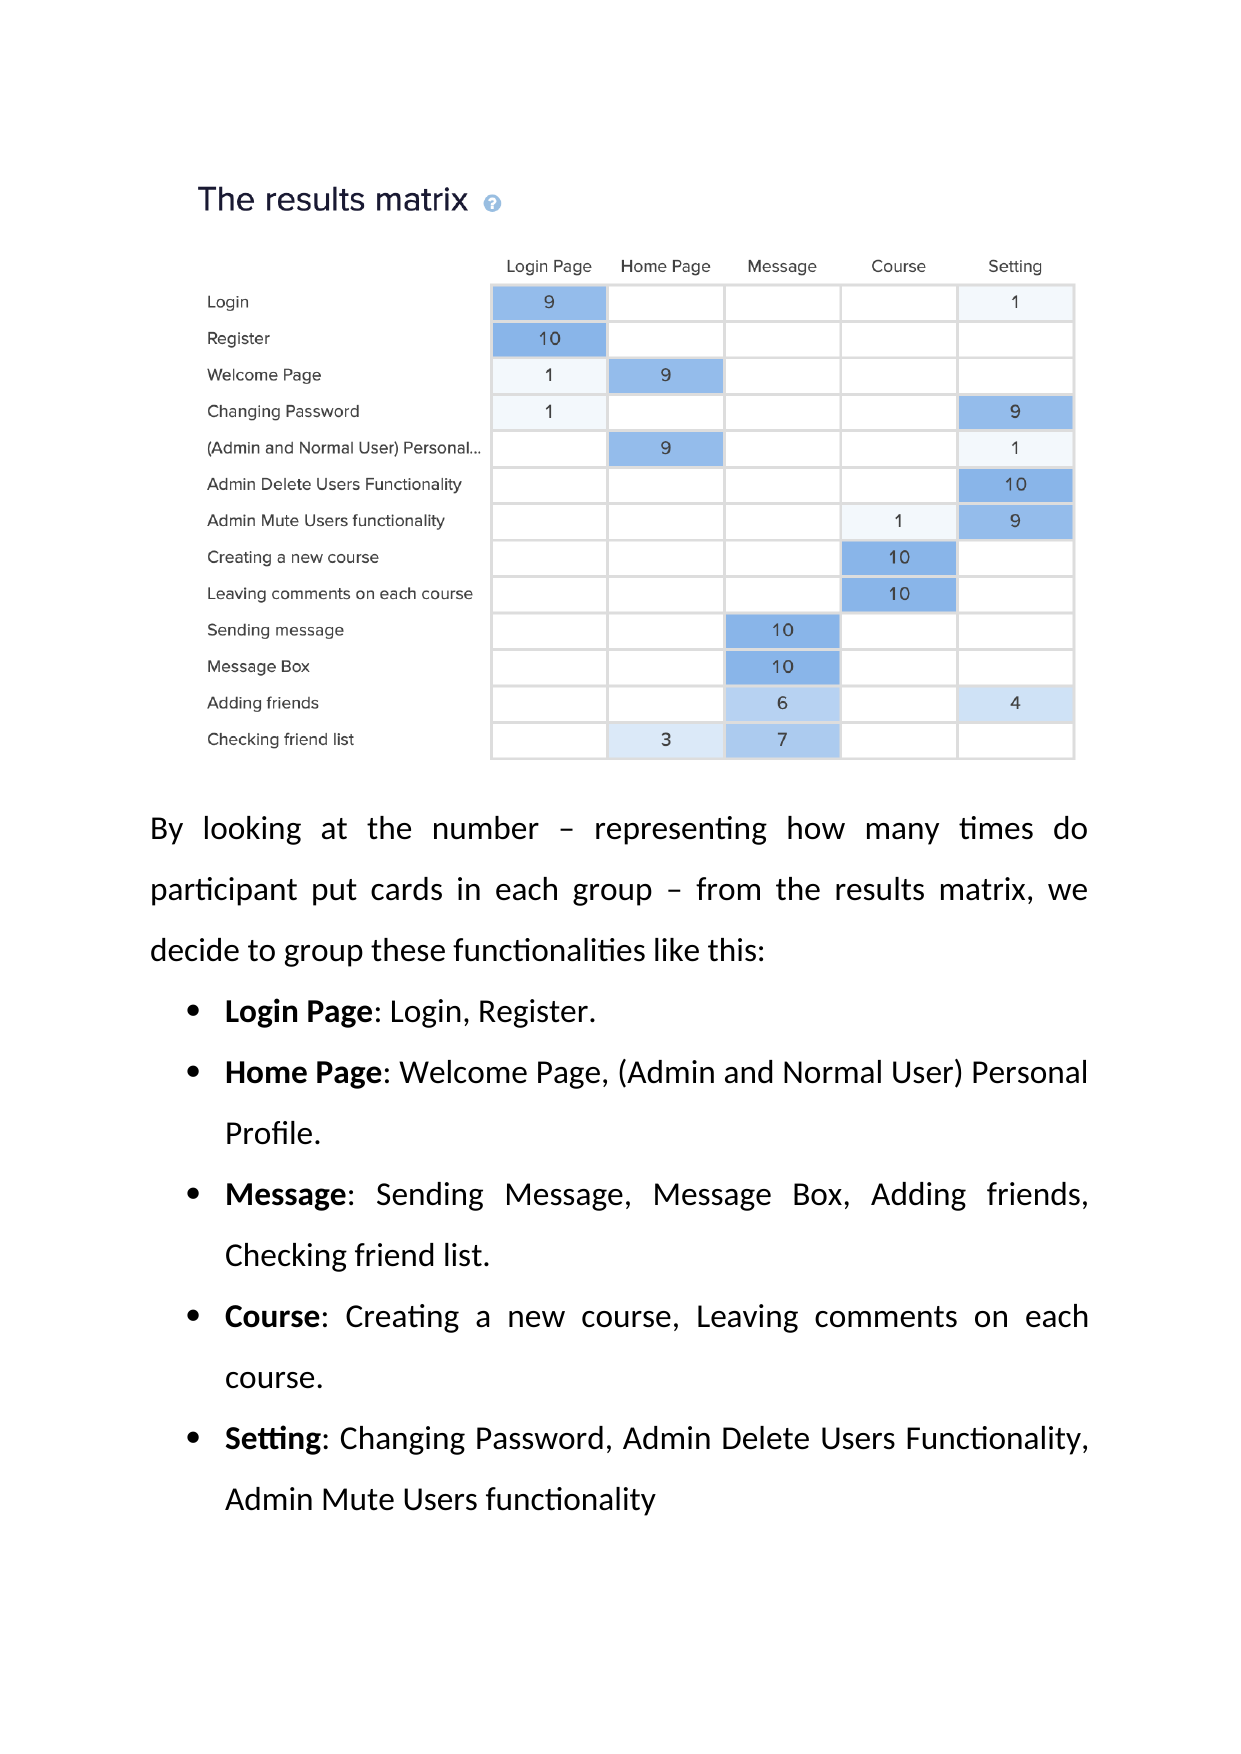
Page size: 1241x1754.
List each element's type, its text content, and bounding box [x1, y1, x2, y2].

picture [150, 150, 1125, 792]
list Home Page: Welcome Page, (Admin and Normal User) Personal Profile. [187, 1051, 1090, 1153]
list Course: Creating a new course, Leaving comments on each course. [187, 1295, 1090, 1397]
text By looking at the number – representing how many times do participant put cards in each group – from the results matrix, we decide to group these functionalities like this: [150, 807, 1090, 970]
list Message: Sending Message, Message Box, Adding friends, Checking friend list. [187, 1173, 1090, 1275]
list Login Page: Login, Register. [187, 990, 1090, 1031]
list Setting: Changing Password, Admin Delete Users Functionality, Admin Mute Users functionality [187, 1417, 1090, 1519]
